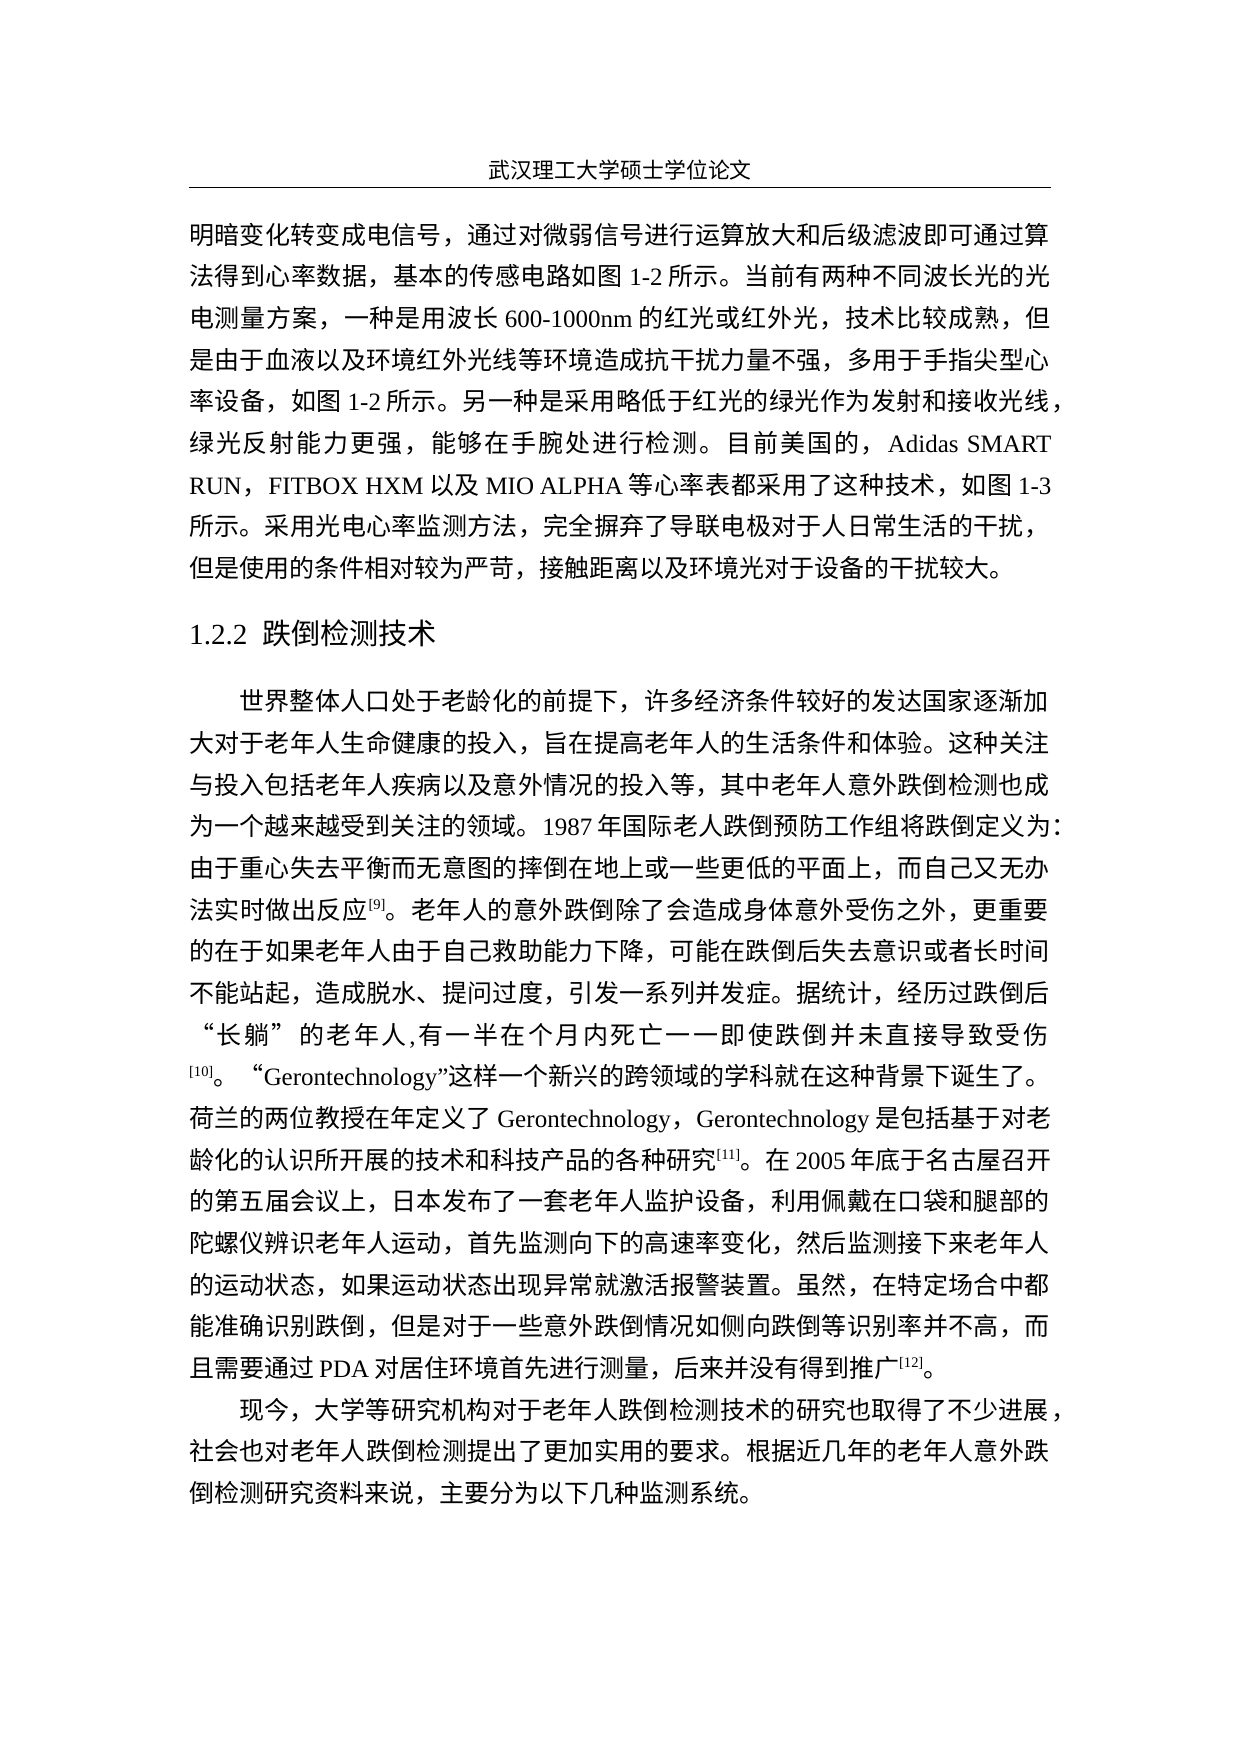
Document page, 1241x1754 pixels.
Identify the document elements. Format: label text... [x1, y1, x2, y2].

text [189, 211, 1051, 586]
list 1.2.2 跌倒检测技术 [189, 611, 1051, 652]
text 世界整体人口处于老龄化的前提下，许多经济条件较好的发达国家逐渐加大对于老年人生命健康的投入，旨在提高老年人的生活条件和体验。这种关注与投入包括老年人疾病以及意外情况的投入等，其中老年人意外跌倒检测也成为一个越来越受到关注的领域。1987年国际老人跌倒预防工作组将跌倒定义为：由于重心失去平衡而无意图的摔倒在地上或一些更低的平面上，而自己又无办法实时做出反应[9]。老年人的意外跌倒除了会造成身体意外受伤之外，更重要的在于如果老年人由于自己救助能力下降，可能在跌倒后失去意识或者长时间不能站起，造成脱水、提问过度，引发一系列并发症。据统计，经历过跌倒后“长躺”的老年人,有一半在个月内死亡一一即使跌倒并未直接导致受伤[10]。“Gerontechnology”这样一个新兴的跨领域的学科就在这种背景下诞生了。荷兰的两位教授在年定义了Gerontechnology，Gerontechnology是包括基于对老龄化的认识所开展的技术和科技产品的各种研究[11]。在2005年底于名古屋召开的第五届会议上，日本发布了一套老年人监护设备，利用佩戴在口袋和腿部的陀螺仪辨识老年人运动，首先监测向下的高速率变化，然后监测接下来老年人的运动状态，如果运动状态出现异常就激活报警装置。虽然，在特定场合中都能准确识别跌倒，但是对于一些意外跌倒情况如侧向跌倒等识别率并不高，而且需要通过PDA对居住环境首先进行测量，后来并没有得到推广[12]。 [189, 677, 1051, 1386]
text 现今，大学等研究机构对于老年人跌倒检测技术的研究也取得了不少进展，社会也对老年人跌倒检测提出了更加实用的要求。根据近几年的老年人意外跌倒检测研究资料来说，主要分为以下几种监测系统。 [189, 1386, 1051, 1511]
